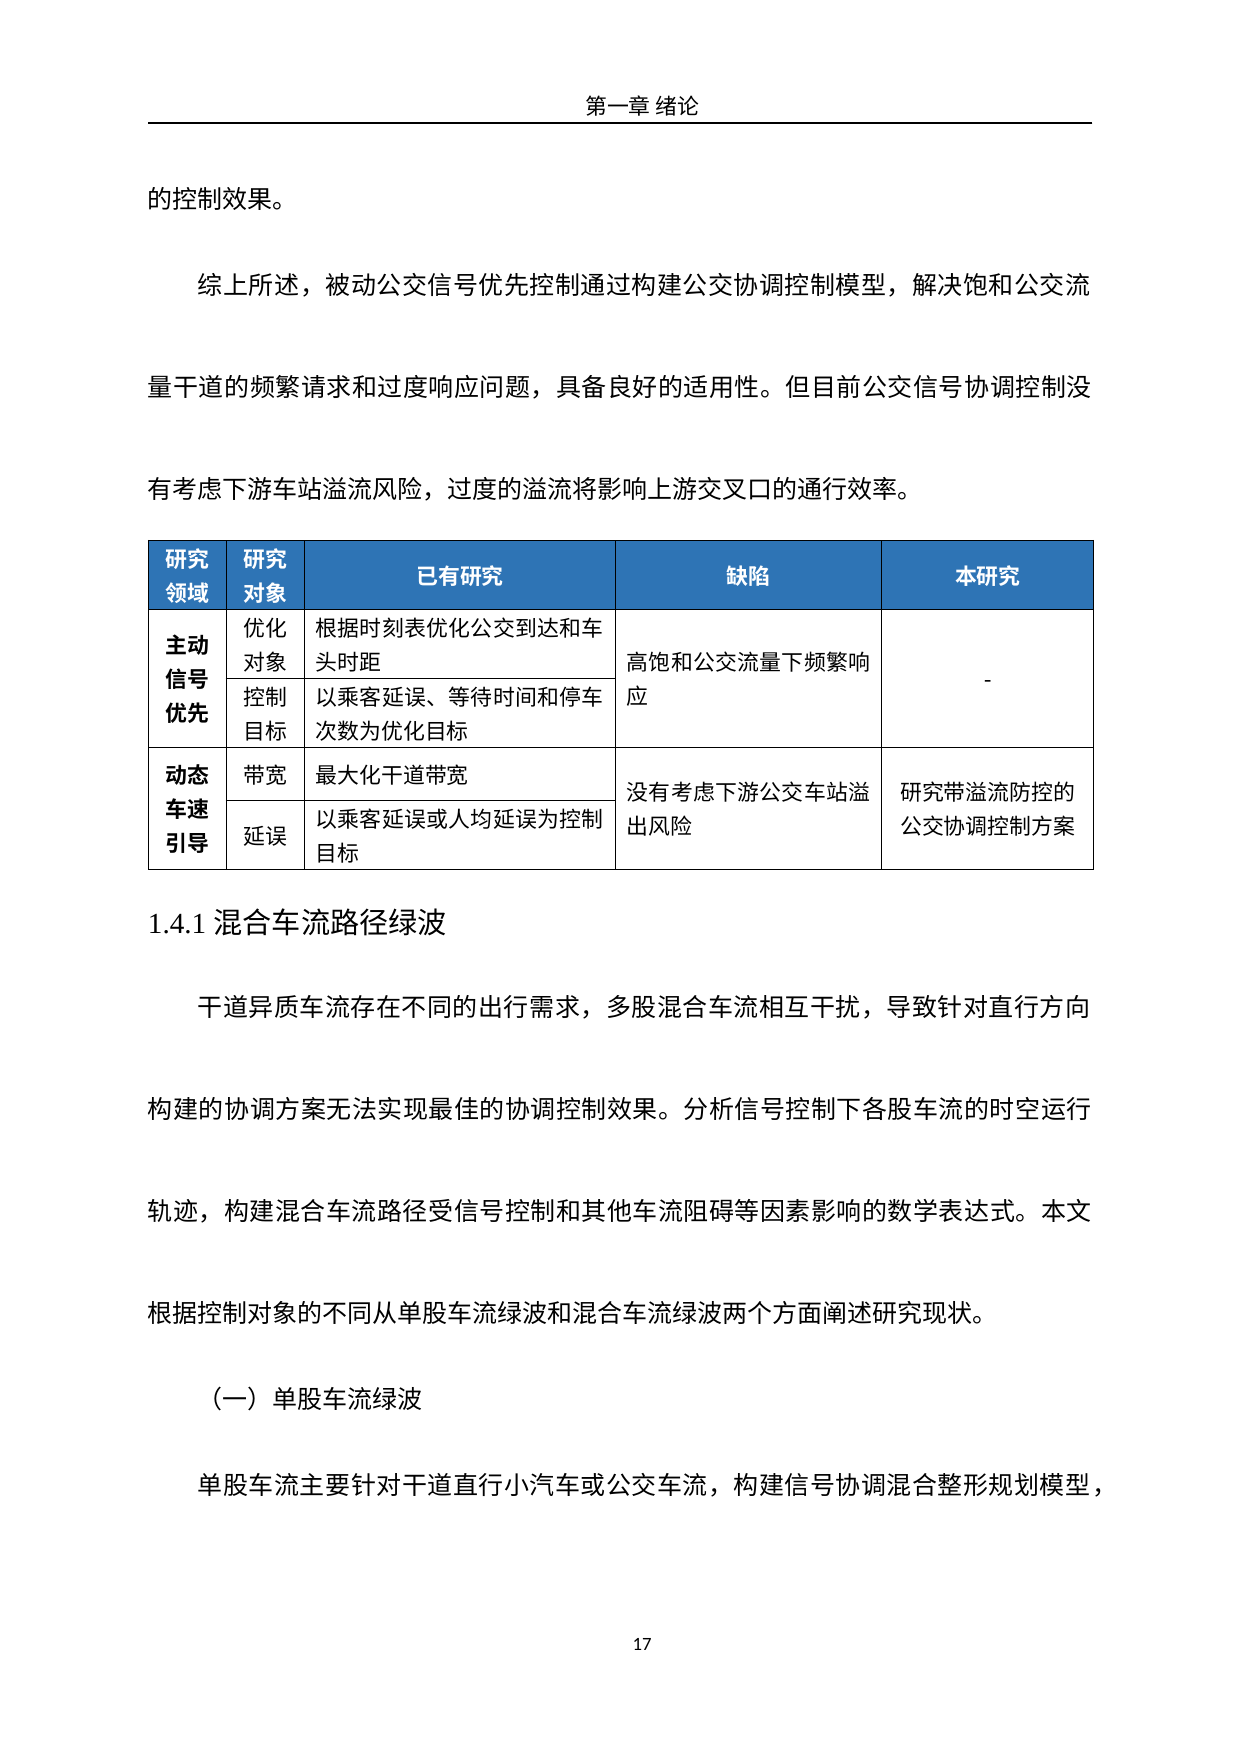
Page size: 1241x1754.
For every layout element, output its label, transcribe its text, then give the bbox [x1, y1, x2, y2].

table_cell 研究带溢流防控的公交协调控制方案 [882, 748, 1093, 869]
table_cell - [882, 610, 1093, 747]
table_header 缺陷 [616, 541, 881, 609]
table_cell 根据时刻表优化公交到达和车头时距 [305, 610, 615, 678]
table_cell 以乘客延误或人均延误为控制目标 [305, 801, 615, 869]
table_cell 动态车速引导 [149, 748, 226, 869]
table_header 研究对象 [227, 541, 304, 609]
table_cell 优化对象 [227, 610, 304, 678]
text （一）单股车流绿波 [148, 1363, 1092, 1431]
table_cell 主动信号优先 [149, 610, 226, 747]
table_cell 高饱和公交流量下频繁响应 [616, 610, 881, 747]
table_cell 以乘客延误、等待时间和停车次数为优化目标 [305, 679, 615, 747]
table_cell 延误 [227, 801, 304, 869]
text 综上所述，被动公交信号优先控制通过构建公交协调控制模型，解决饱和公交流量干道的频繁请求和过度响应问题，具备良好的适用性。但目前公交信号协调控制没有考虑下游车站溢流风险，过度的溢流将影响上游交叉口的通行效率。 [148, 250, 1092, 522]
text 干道异质车流存在不同的出行需求，多股混合车流相互干扰，导致针对直行方向构建的协调方案无法实现最佳的协调控制效果。分析信号控制下各股车流的时空运行轨迹，构建混合车流路径受信号控制和其他车流阻碍等因素影响的数学表达式。本文根据控制对象的不同从单股车流绿波和混合车流绿波两个方面阐述研究现状。 [148, 972, 1092, 1345]
table_header 研究领域 [149, 541, 226, 609]
table_cell 最大化干道带宽 [305, 748, 615, 800]
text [148, 1449, 1092, 1517]
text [148, 164, 1092, 232]
subtitle 1.4.1 混合车流路径绿波 [148, 887, 1092, 954]
table_cell 控制目标 [227, 679, 304, 747]
table_header 已有研究 [305, 541, 615, 609]
table_cell 没有考虑下游公交车站溢出风险 [616, 748, 881, 869]
table_cell 带宽 [227, 748, 304, 800]
table_header 本研究 [882, 541, 1093, 609]
